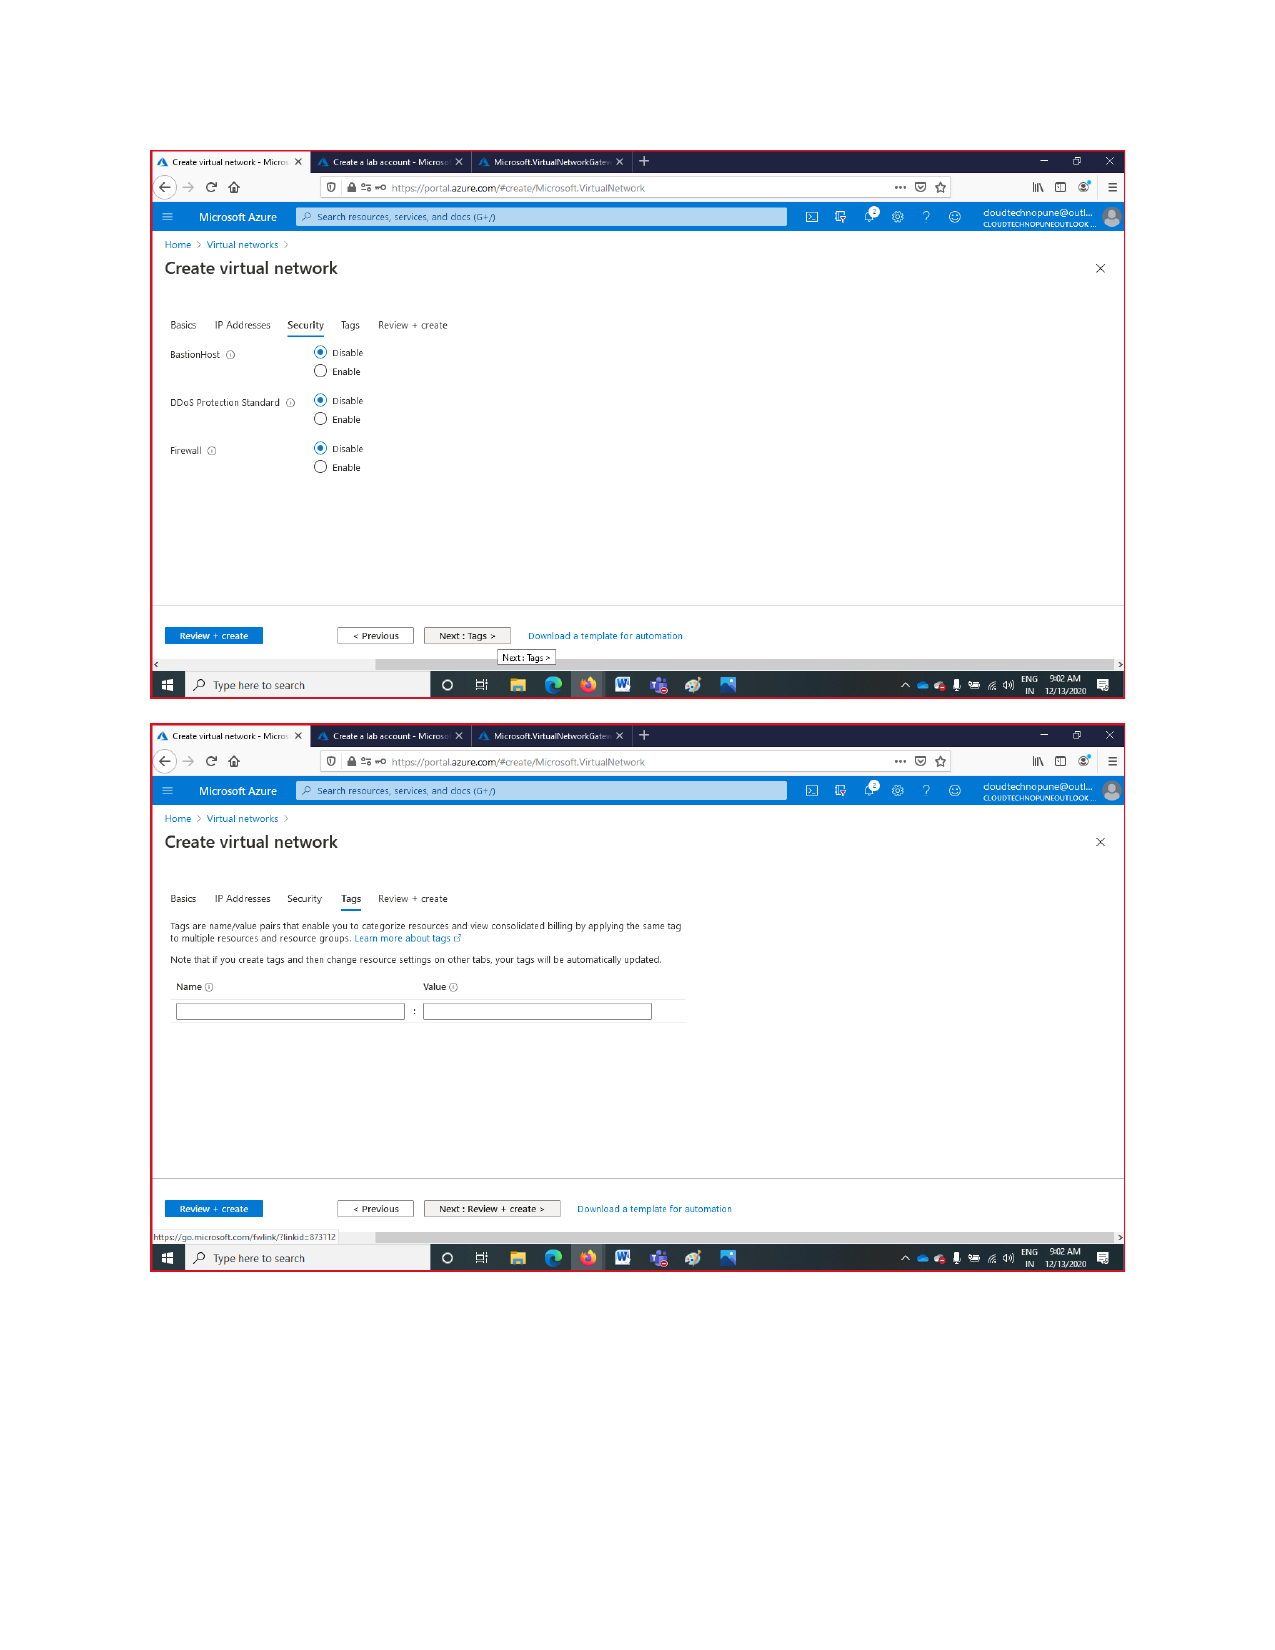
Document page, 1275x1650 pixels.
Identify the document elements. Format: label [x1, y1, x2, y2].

picture [150, 723, 1125, 1272]
picture [150, 150, 1125, 699]
